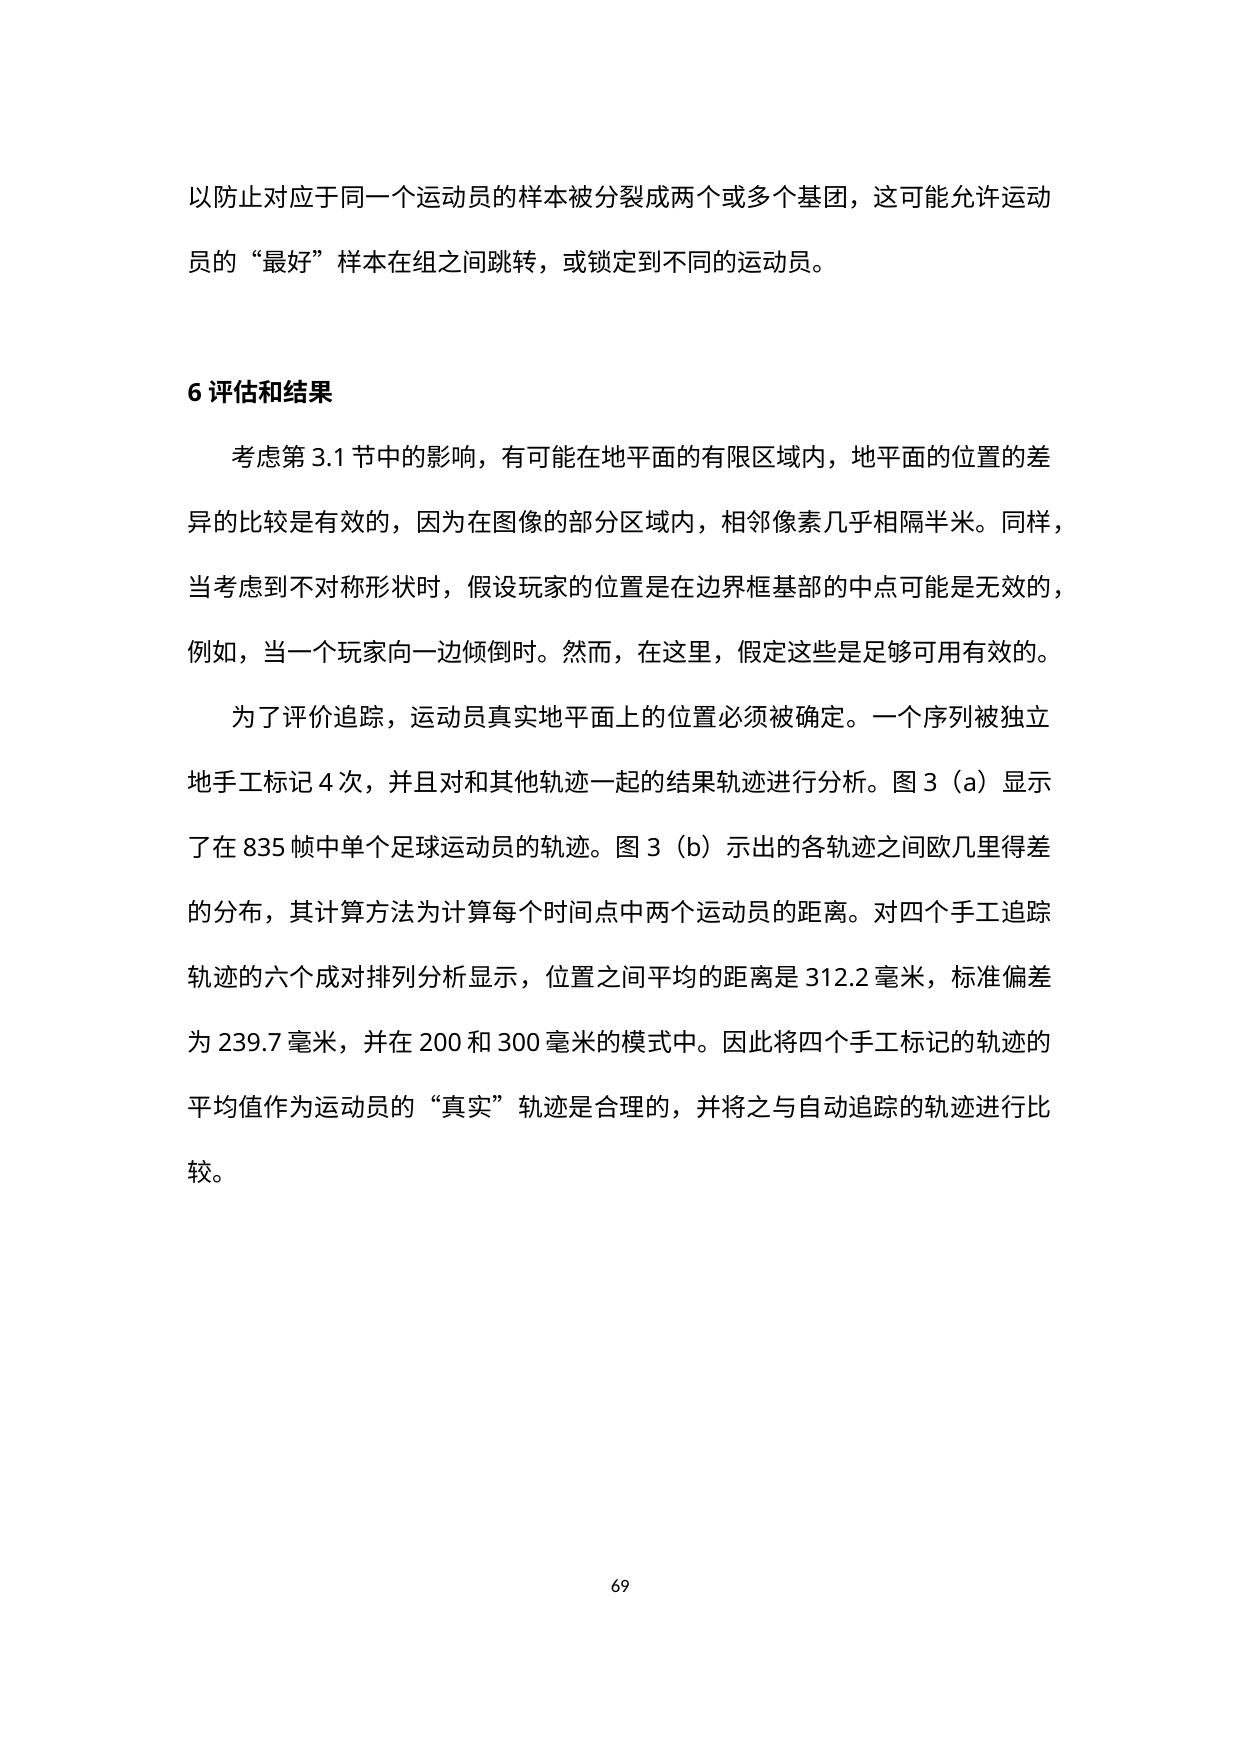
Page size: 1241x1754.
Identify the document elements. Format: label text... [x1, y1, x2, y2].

text 6 评估和结果 [187, 358, 1053, 423]
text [187, 163, 1053, 293]
text 考虑第3.1节中的影响，有可能在地平面的有限区域内，地平面的位置的差异的比较是有效的，因为在图像的部分区域内，相邻像素几乎相隔半米。同样，当考虑到不对称形状时，假设玩家的位置是在边界框基部的中点可能是无效的，例如，当一个玩家向一边倾倒时。然而，在这里，假定这些是足够可用有效的。 [187, 423, 1053, 683]
text 为了评价追踪，运动员真实地平面上的位置必须被确定。一个序列被独立地手工标记4次，并且对和其他轨迹一起的结果轨迹进行分析。图3（a）显示了在835帧中单个足球运动员的轨迹。图3（b）示出的各轨迹之间欧几里得差的分布，其计算方法为计算每个时间点中两个运动员的距离。对四个手工追踪轨迹的六个成对排列分析显示，位置之间平均的距离是312.2毫米，标准偏差为239.7毫米，并在200和300毫米的模式中。因此将四个手工标记的轨迹的平均值作为运动员的“真实”轨迹是合理的，并将之与自动追踪的轨迹进行比较。 [187, 683, 1053, 1203]
